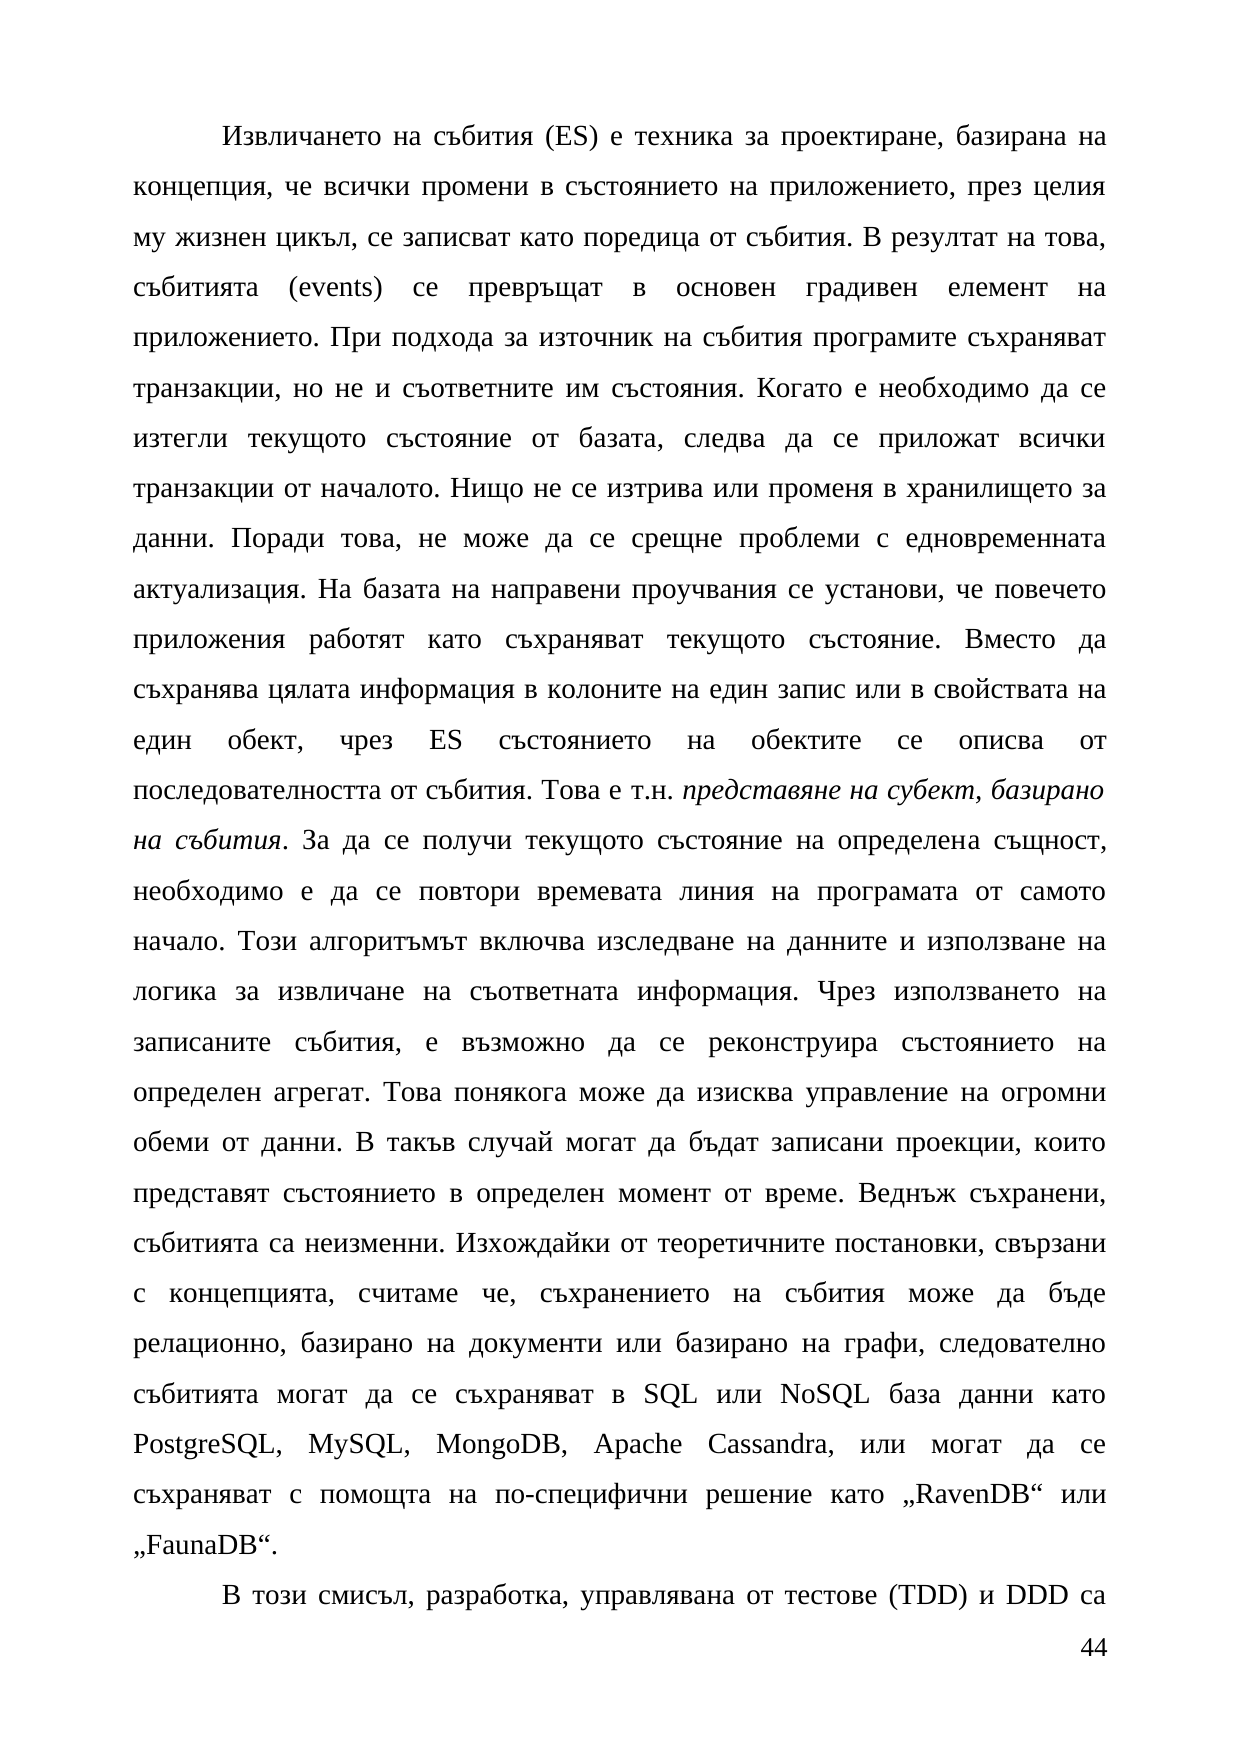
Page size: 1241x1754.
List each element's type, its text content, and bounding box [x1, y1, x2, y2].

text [133, 1577, 1107, 1611]
text Извличането на събития (ES) е техника за проектиране, базирана на концепция, че всички промени в състоянието на приложението, през целия му жизнен цикъл, се записват като поредица от събития. В резултат на това, събитията (events) се превръщат в основен градивен елемент на приложението. При подхода за източник на събития програмите съхраняват транзакции, но не и съответните им състояния. Когато е необходимо да се изтегли текущото състояние от базата, следва да се приложат всички транзакции от началото. Нищо не се изтрива или променя в хранилището за данни. Поради това, не може да се срещне проблеми с едновременната актуализация. На базата на направени проучвания се установи, че повечето приложения работят като съхраняват текущото състояние. Вместо да съхранява цялата информация в колоните на един запис или в свойствата на един обект, чрез ES състоянието на обектите се описва от последователността от събития. Това е т.н. представяне на субект, базирано на събития. За да се получи текущото състояние на определенa същност, необходимо е да се повтори времевата линия на програмата от самото начало. Този алгоритъмът включва изследване на данните и използване на логика за извличане на съответната информация. Чрез използването на записаните събития, е възможно да се реконструира състоянието на определен агрегат. Това понякога може да изисква управление на огромни обеми от данни. В такъв случай могат да бъдат записани проекции, които представят състоянието в определен момент от време. Веднъж съхранени, събитията са неизменни. Изхождайки от теоретичните постановки, свързани с концепцията, считаме че, съхранението на събития може да бъде релационно, базирано на документи или базирано на графи, следователно събитията могат да се съхраняват в SQL или NoSQL база данни като PostgreSQL, MySQL, MongoDB, Apache Cassandra, или могат да се съхраняват с помощта на по-специфични решение като „RavenDB“ или „FaunaDB“. [133, 118, 1107, 1560]
